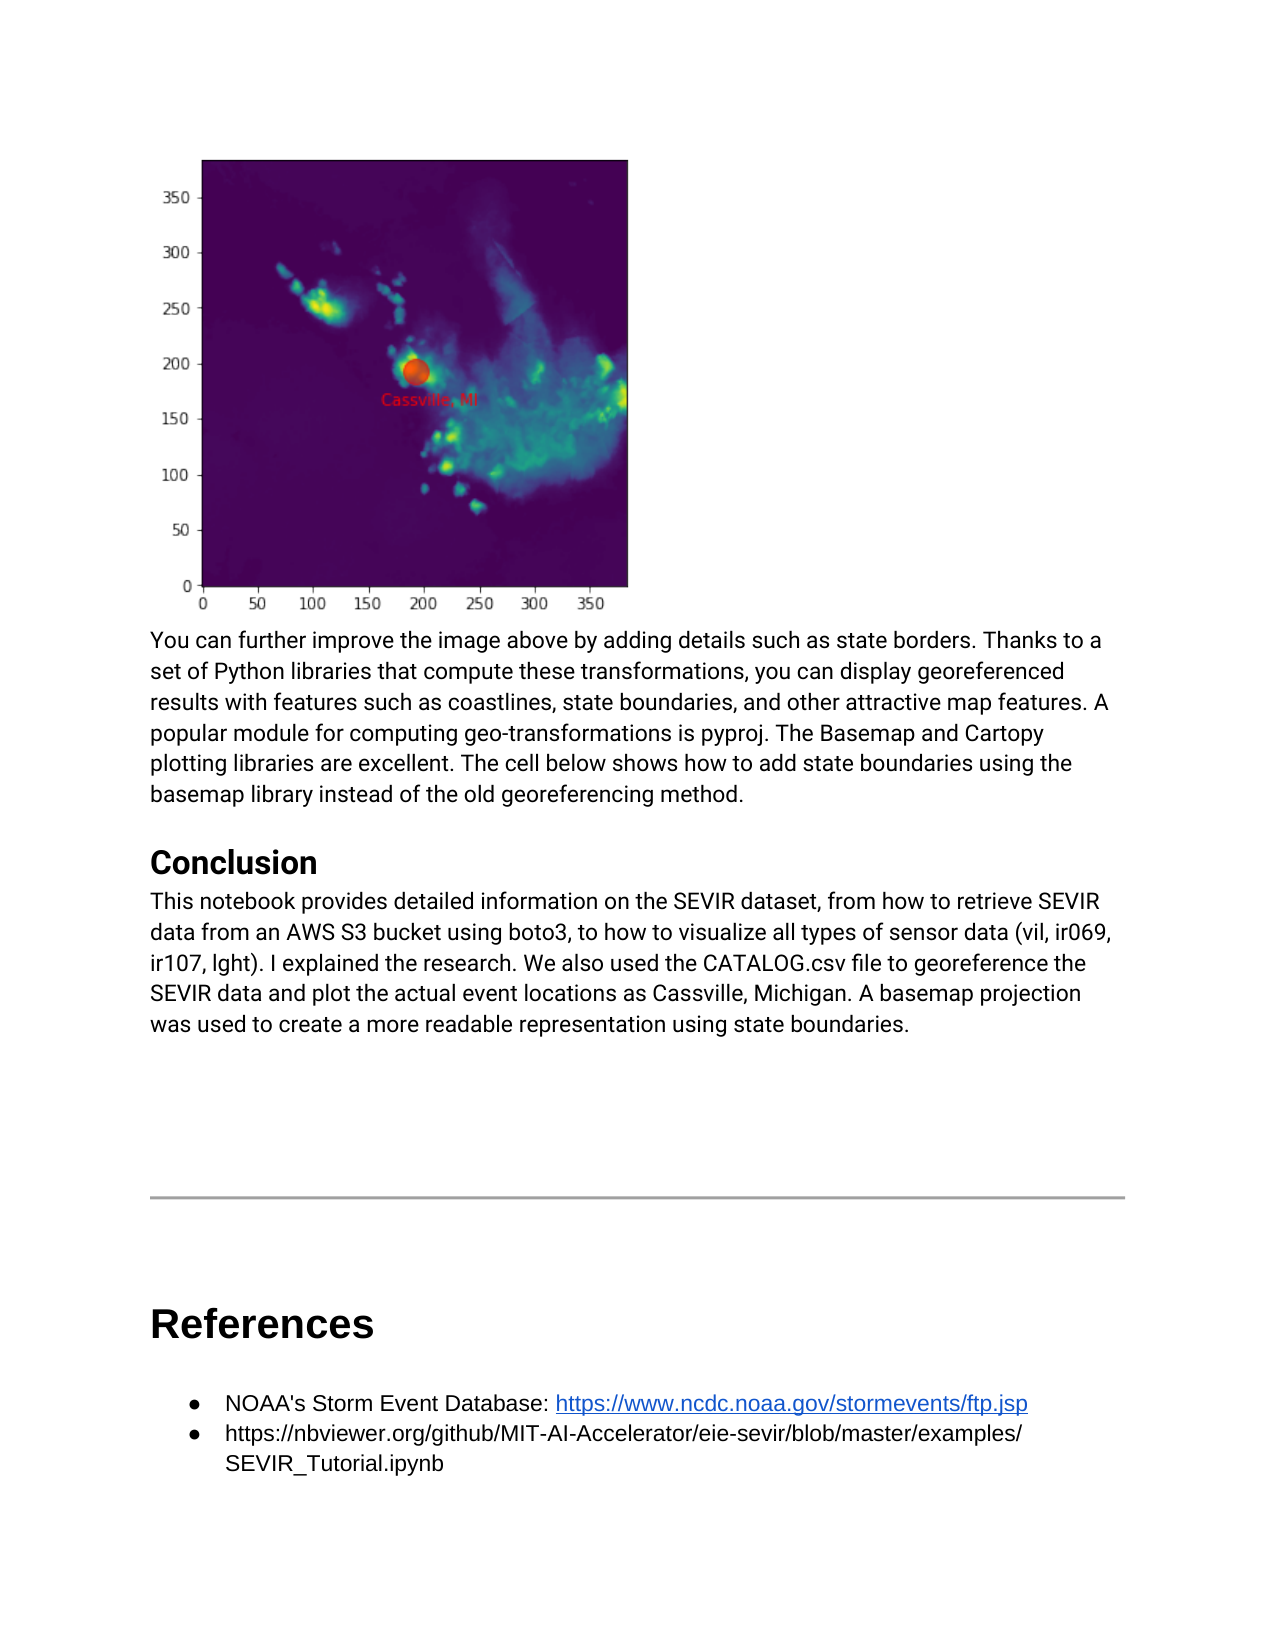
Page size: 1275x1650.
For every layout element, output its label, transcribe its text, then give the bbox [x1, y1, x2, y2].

picture [150, 150, 638, 624]
text Conclusion [150, 843, 1125, 882]
list https://nbviewer.org/github/MIT-AI-Accelerator/eie-sevir/blob/master/examples/SEVIR_Tutorial.ipynb [187, 1420, 1125, 1476]
text This notebook provides detailed information on the SEVIR dataset, from how to retrieve SEVIR data from an AWS S3 bucket using boto3, to how to visualize all types of sensor data (vil, ir069, ir107, lght). I explained the research. We also used the CATALOG.csv file to georeference the SEVIR data and plot the actual event locations as Cassville, Michigan. A basemap projection was used to create a more readable representation using state boundaries. [150, 888, 1125, 1038]
subtitle References [150, 1299, 1125, 1347]
list NOAA's Storm Event Database: https://www.ncdc.noaa.gov/stormevents/ftp.jsp [187, 1390, 1125, 1416]
text You can further improve the image above by adding details such as state borders. Thanks to a set of Python libraries that compute these transformations, you can display georeferenced results with features such as coastlines, state boundaries, and other attractive map features. A popular module for computing geo-transformations is pyproj. The Basemap and Cartopy plotting libraries are excellent. The cell below shows how to add state boundaries using the basemap library instead of the old georeferencing method. [150, 627, 1125, 808]
